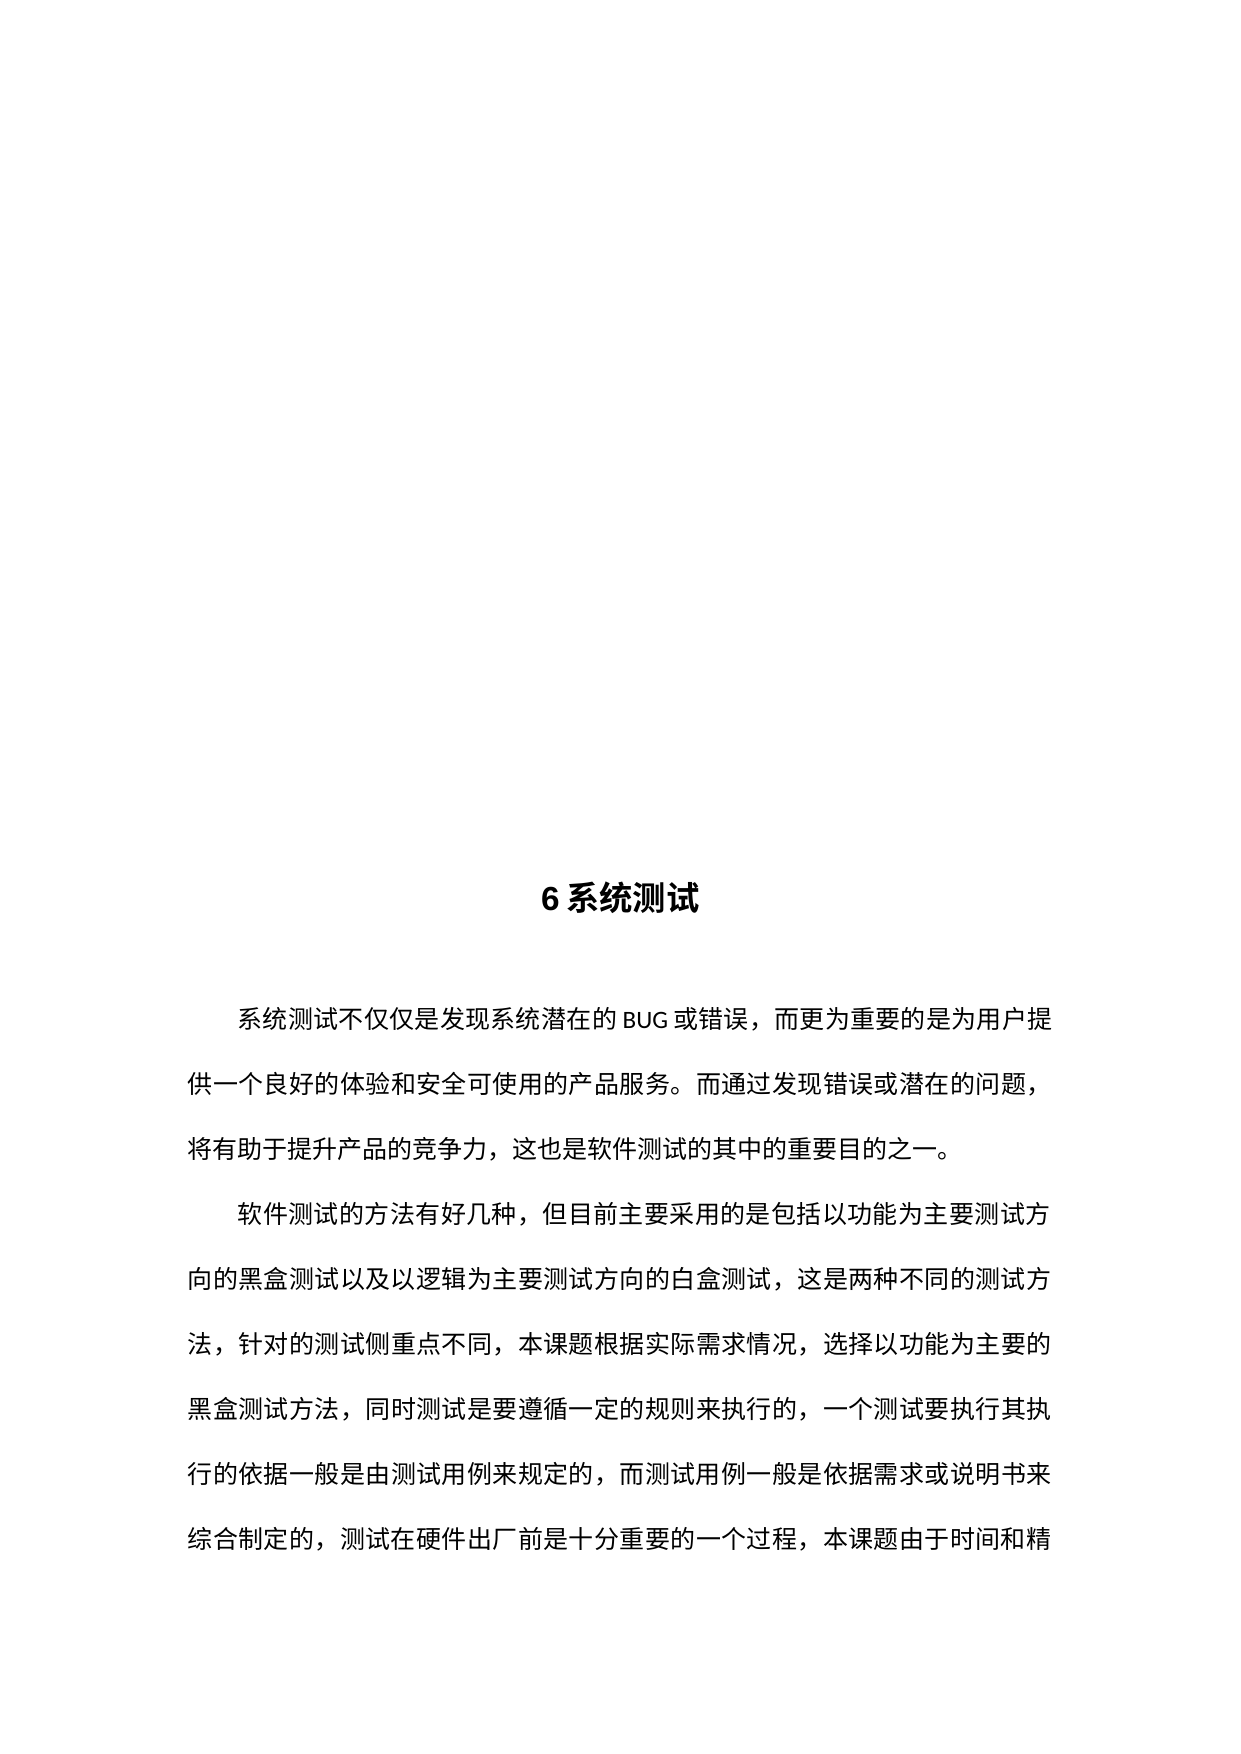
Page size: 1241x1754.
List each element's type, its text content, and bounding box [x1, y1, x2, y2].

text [187, 1180, 1053, 1570]
subtitle 6系统测试 [187, 864, 1053, 929]
text 系统测试不仅仅是发现系统潜在的BUG或错误，而更为重要的是为用户提供一个良好的体验和安全可使用的产品服务。而通过发现错误或潜在的问题，将有助于提升产品的竞争力，这也是软件测试的其中的重要目的之一。 [187, 985, 1053, 1180]
